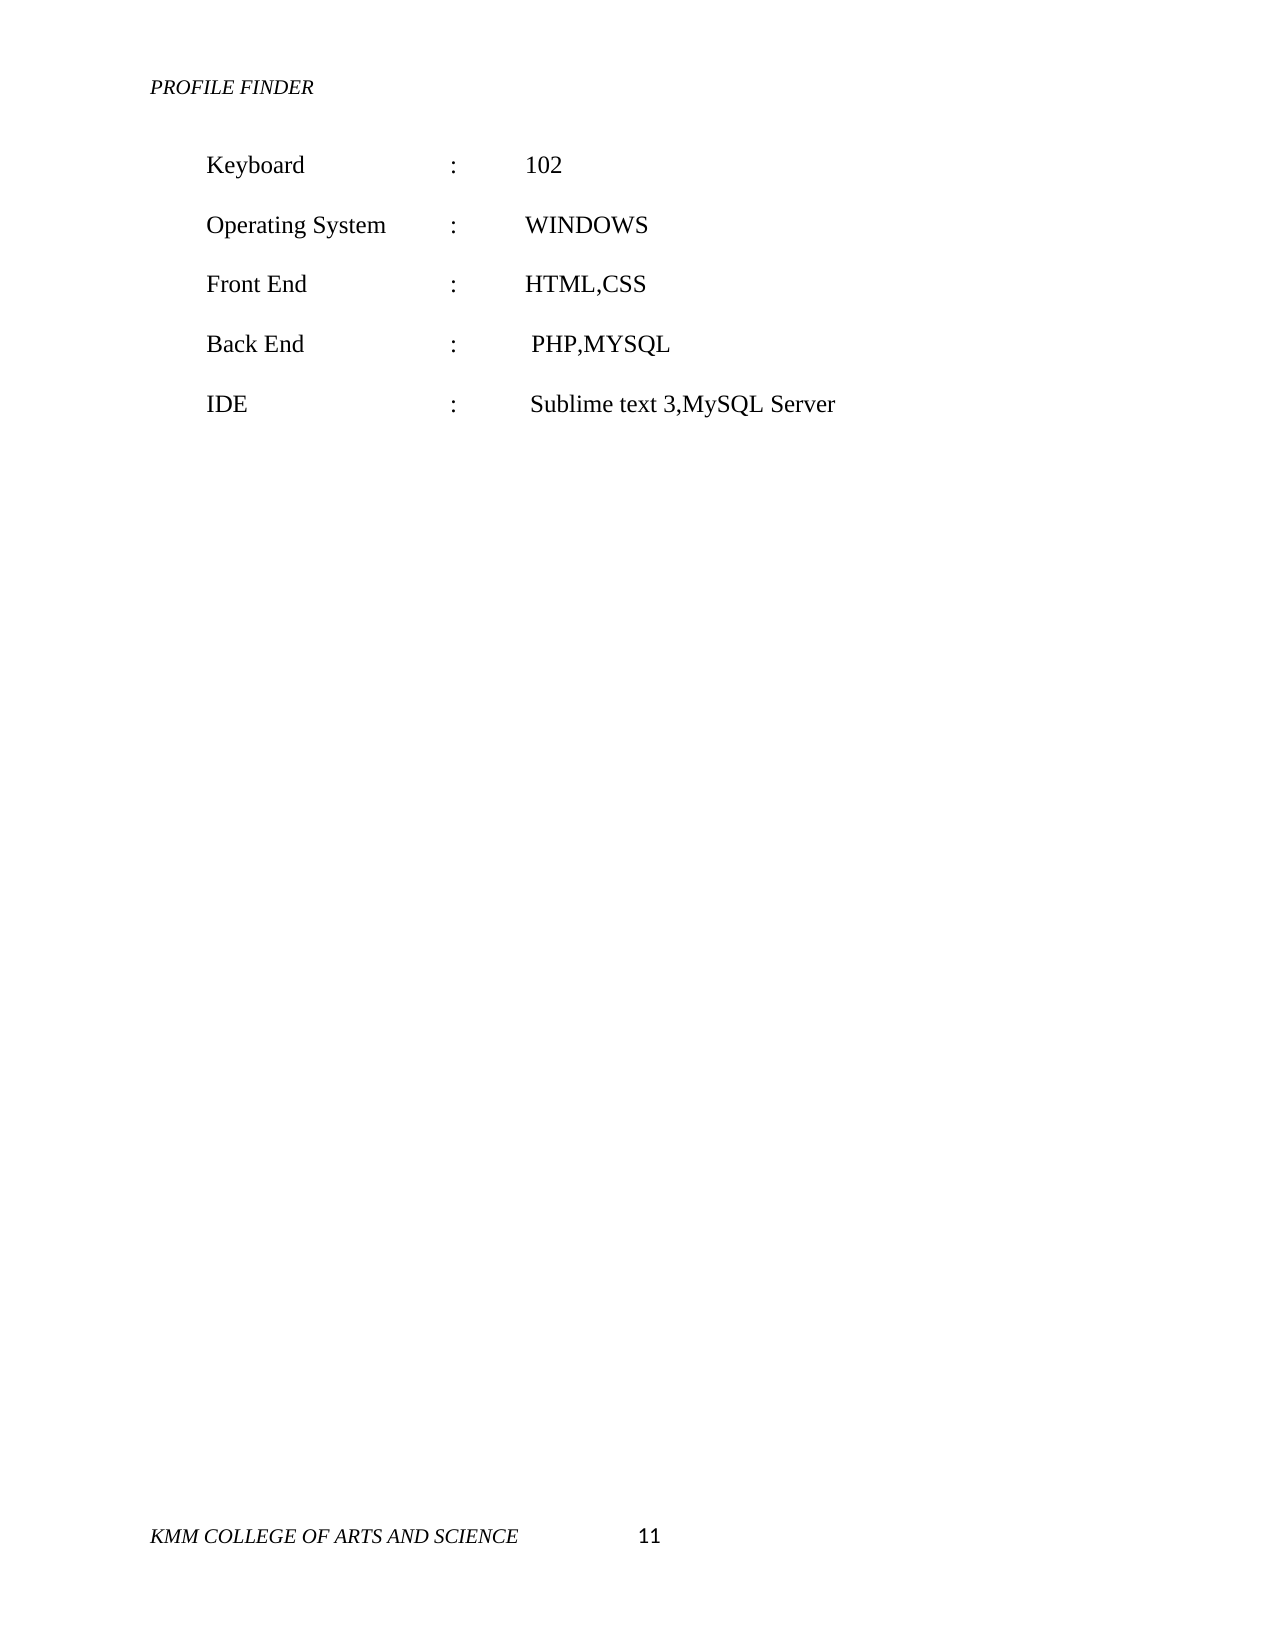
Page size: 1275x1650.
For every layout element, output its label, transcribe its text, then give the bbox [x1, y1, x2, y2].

text Operating System : WINDOWS [150, 210, 1125, 238]
text IDE : Sublime text 3,MySQL Server [150, 389, 1125, 418]
text Keyboard : 102 [150, 150, 1125, 179]
text Front End : HTML,CSS [150, 269, 1125, 298]
text Back End : PHP,MYSQL [150, 329, 1125, 358]
